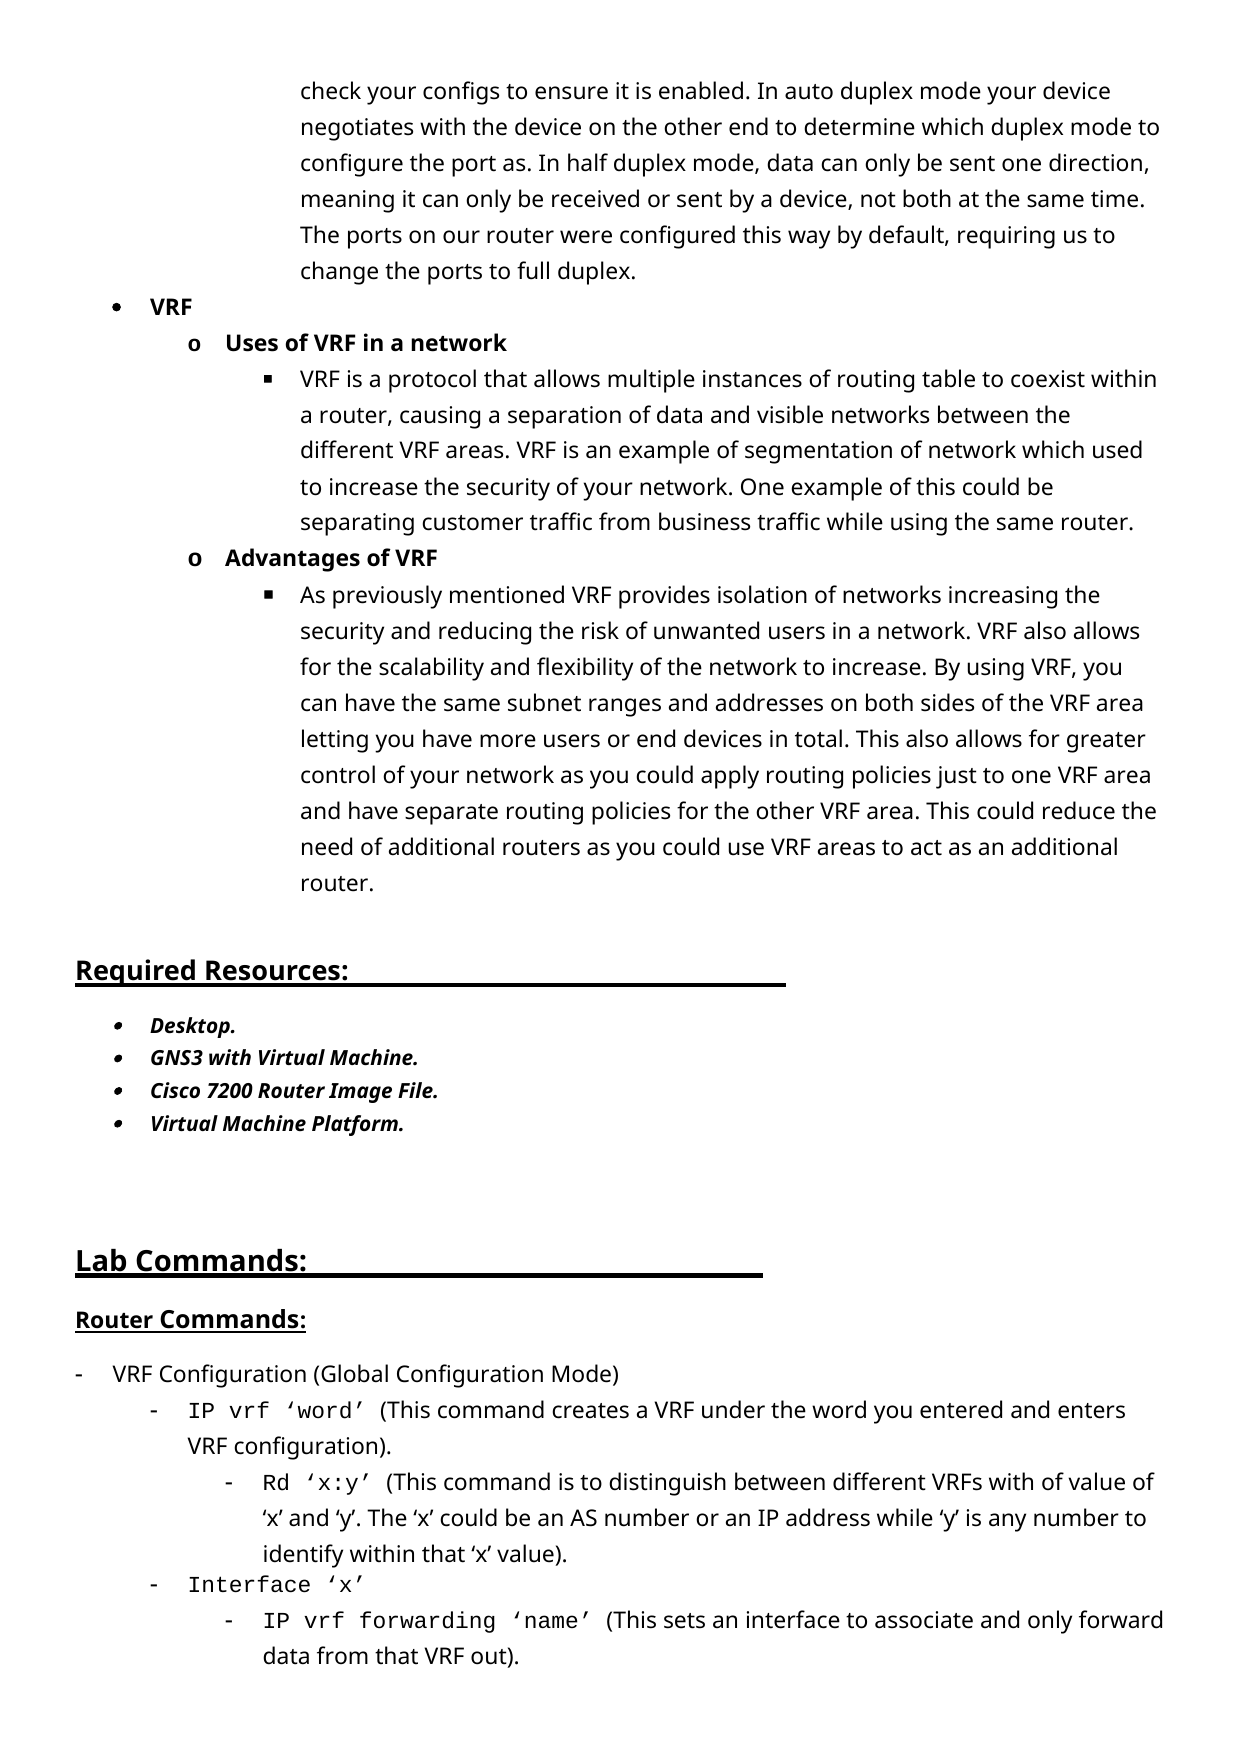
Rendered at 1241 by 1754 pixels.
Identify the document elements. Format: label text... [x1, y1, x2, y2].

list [262, 75, 1165, 286]
list Cisco 7200 Router Image File. [112, 1076, 1165, 1104]
list Virtual Machine Platform. [112, 1109, 1165, 1137]
list VRF [112, 291, 1165, 322]
list Interface ‘x’ [150, 1574, 1165, 1600]
list As previously mentioned VRF provides isolation of networks increasing the security and reducing the risk of unwanted users in a network. VRF also allows for the scalability and flexibility of the network to increase. By using VRF, you can have the same subnet ranges and addresses on both sides of the VRF area letting you have more users or end devices in total. This also allows for greater control of your network as you could apply routing policies just to one VRF area and have separate routing policies for the other VRF area. This could reduce the need of additional routers as you could use VRF areas to act as an additional router. [262, 579, 1165, 898]
list IP vrf forwarding ‘name’ (This sets an interface to associate and only forward data from that VRF out). [225, 1603, 1165, 1671]
list IP vrf ‘word’ (This command creates a VRF under the word you entered and enters VRF configuration). [150, 1394, 1165, 1461]
list Rd ‘x:y’ (This command is to distinguish between different VRFs with of value of ‘x’ and ‘y’. The ‘x’ could be an AS number or an IP address while ‘y’ is any number to identify within that ‘x’ value). [225, 1466, 1165, 1569]
list VRF Configuration (Global Configuration Mode) [75, 1358, 1165, 1389]
list Advantages of VRF [187, 542, 1165, 574]
text Required Resources: [75, 952, 1165, 989]
list Uses of VRF in a network [187, 327, 1165, 358]
list GNS3 with Virtual Machine. [112, 1043, 1165, 1072]
list VRF is a protocol that allows multiple instances of routing table to coexist within a router, causing a separation of data and visible networks between the different VRF areas. VRF is an example of segmentation of network which used to increase the security of your network. One example of this could be separating customer traffic from business traffic while using the same router. [262, 363, 1165, 538]
list Desktop. [112, 1011, 1165, 1039]
text Router Commands: [75, 1302, 1165, 1336]
text Lab Commands: [75, 1240, 1165, 1279]
